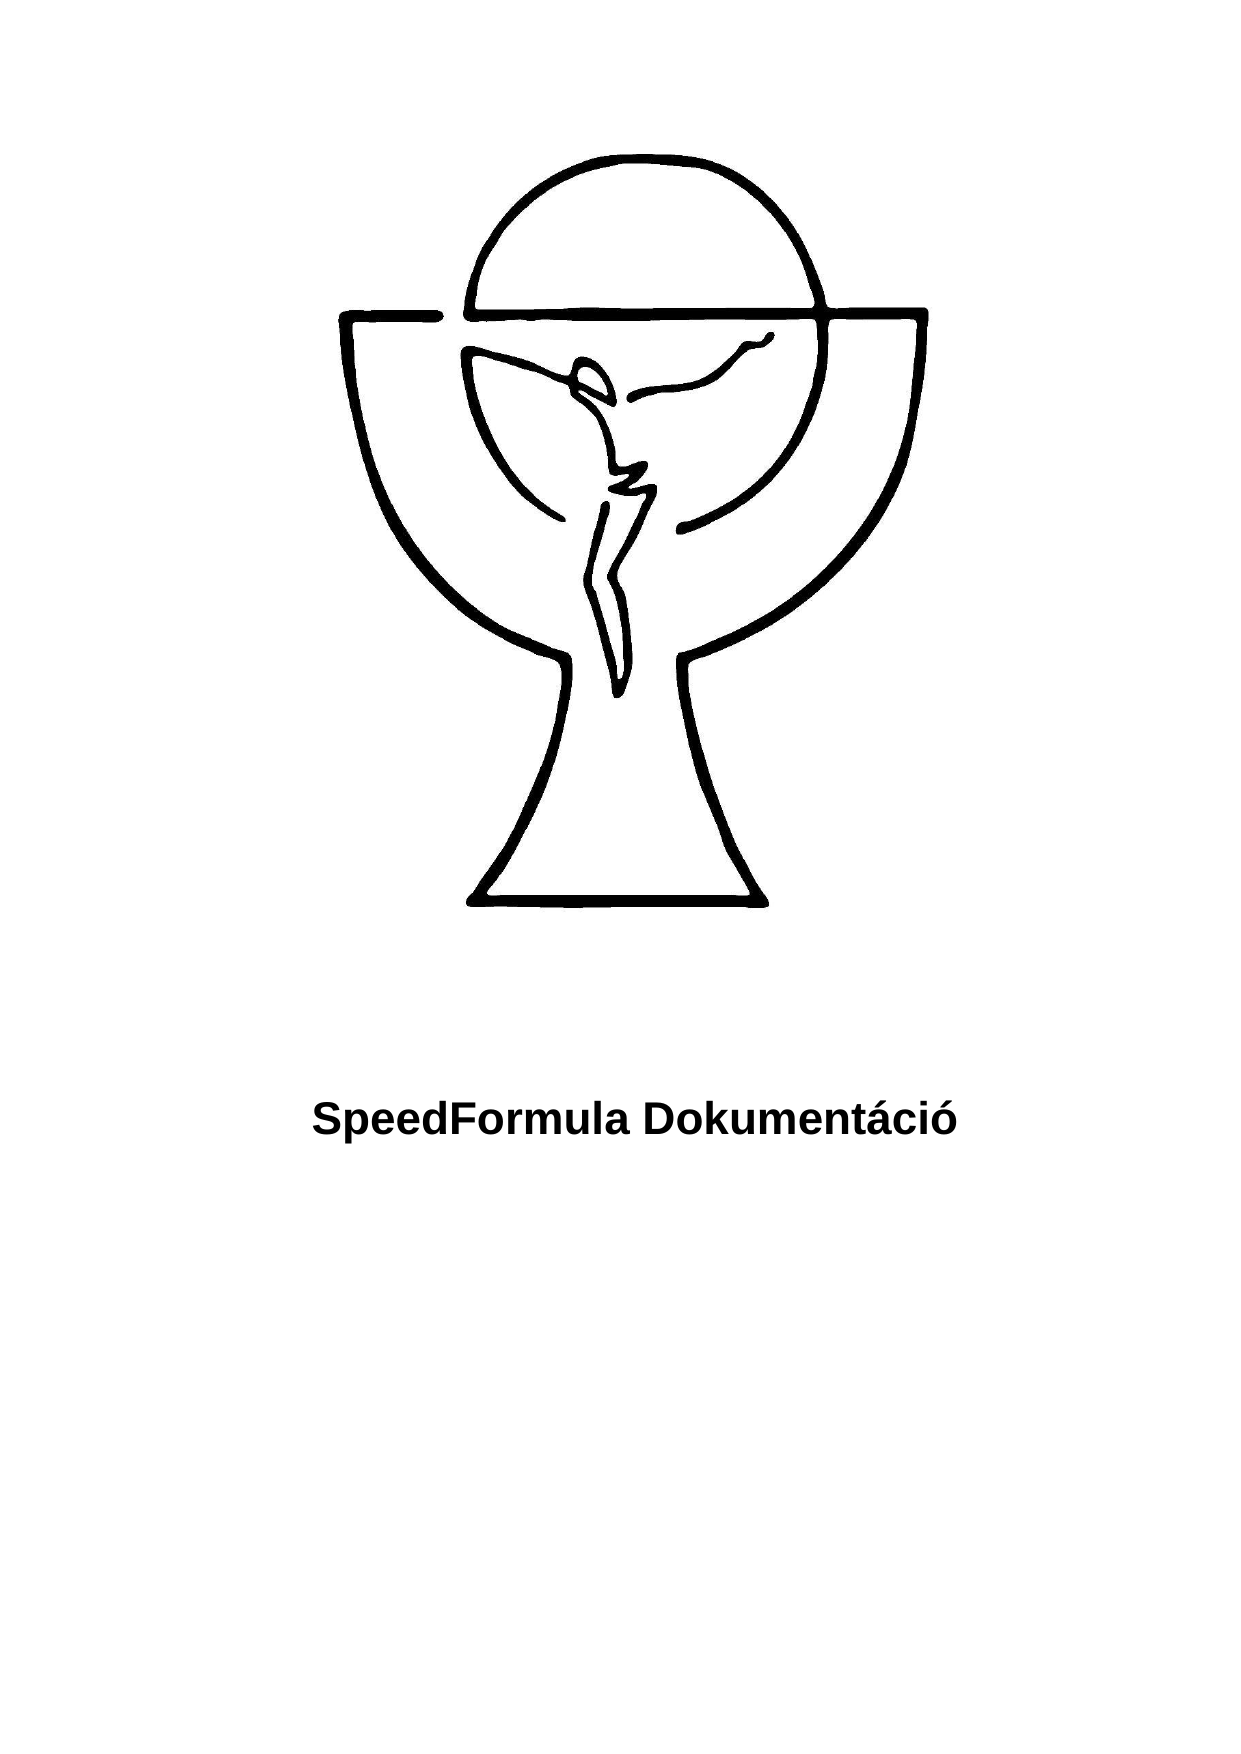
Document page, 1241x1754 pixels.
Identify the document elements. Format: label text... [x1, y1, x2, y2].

picture [337, 148, 933, 913]
text SpeedFormula Dokumentáció [177, 1092, 1092, 1144]
